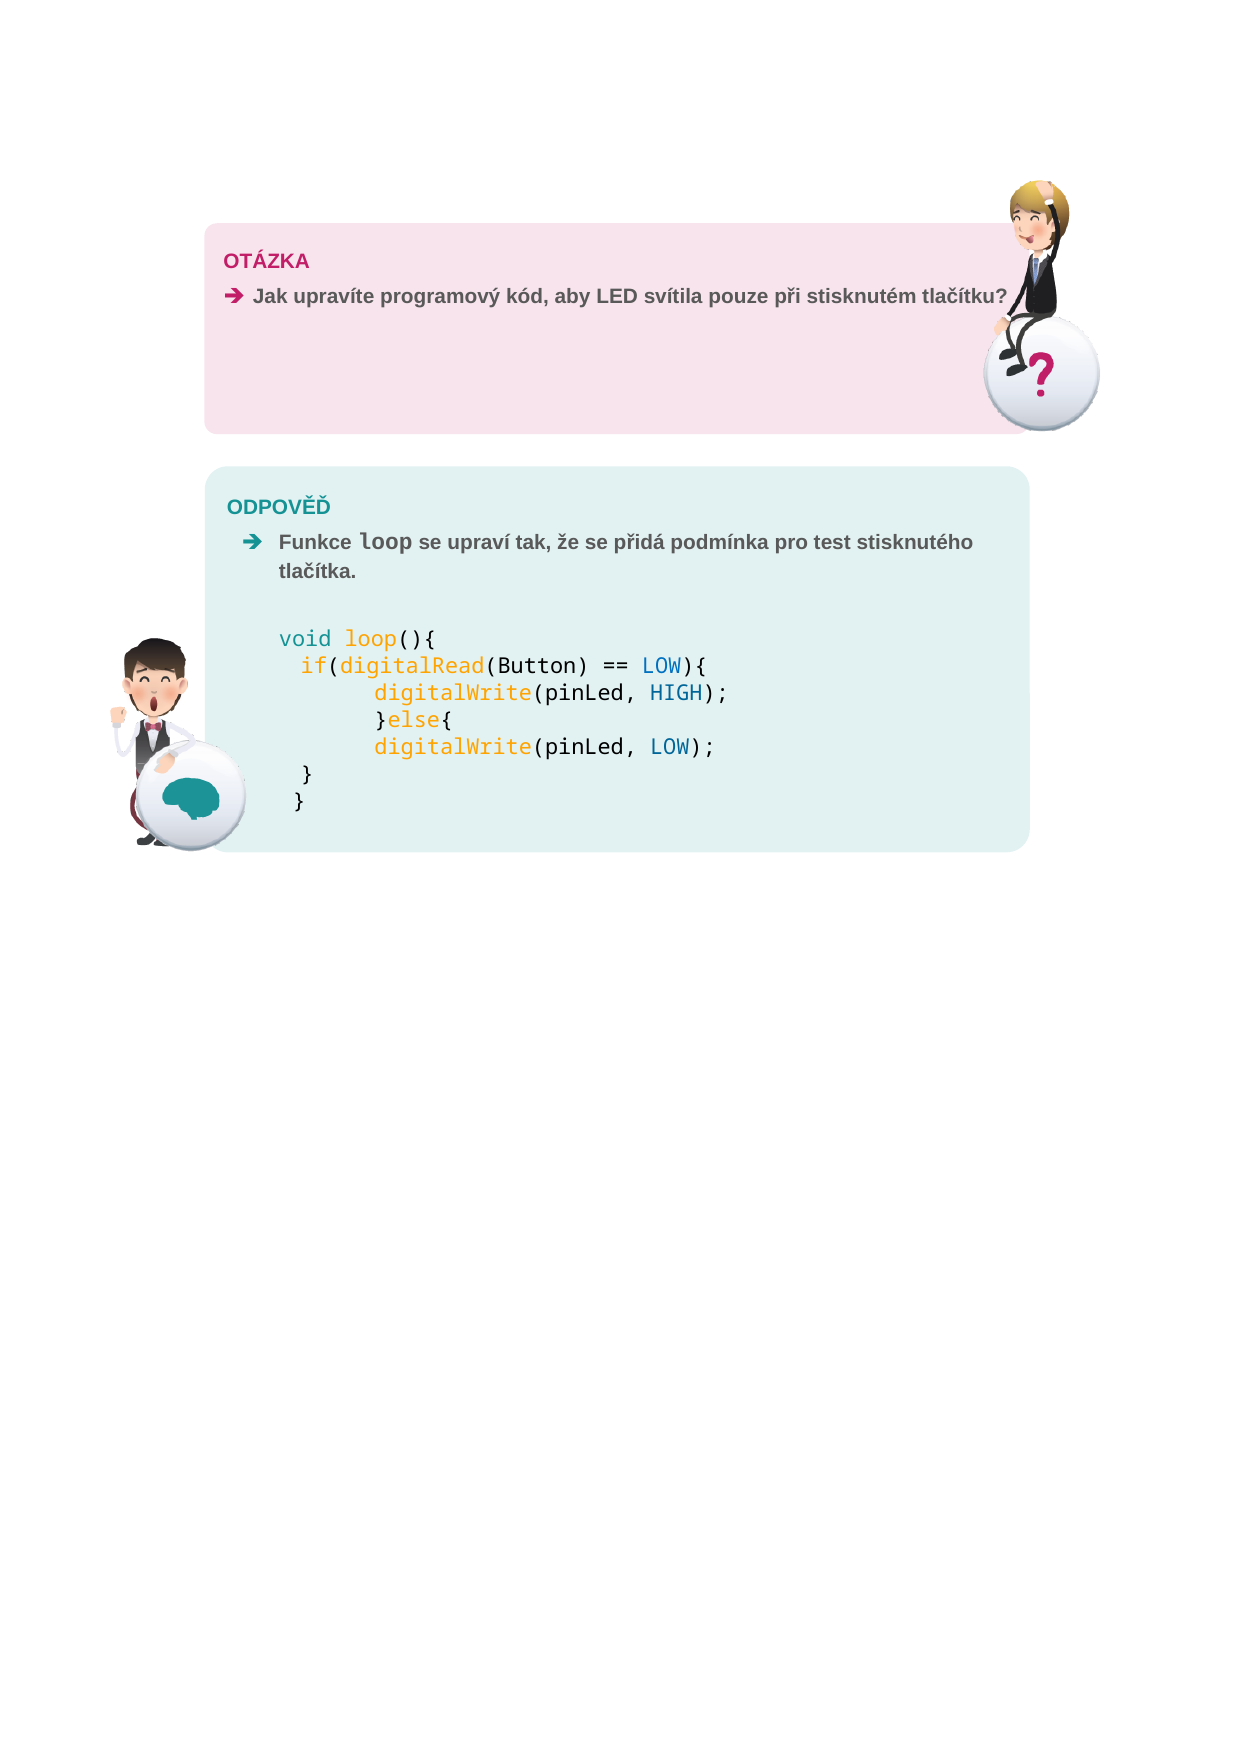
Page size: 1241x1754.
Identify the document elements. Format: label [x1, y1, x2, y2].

picture [961, 177, 1111, 435]
picture [99, 633, 257, 863]
